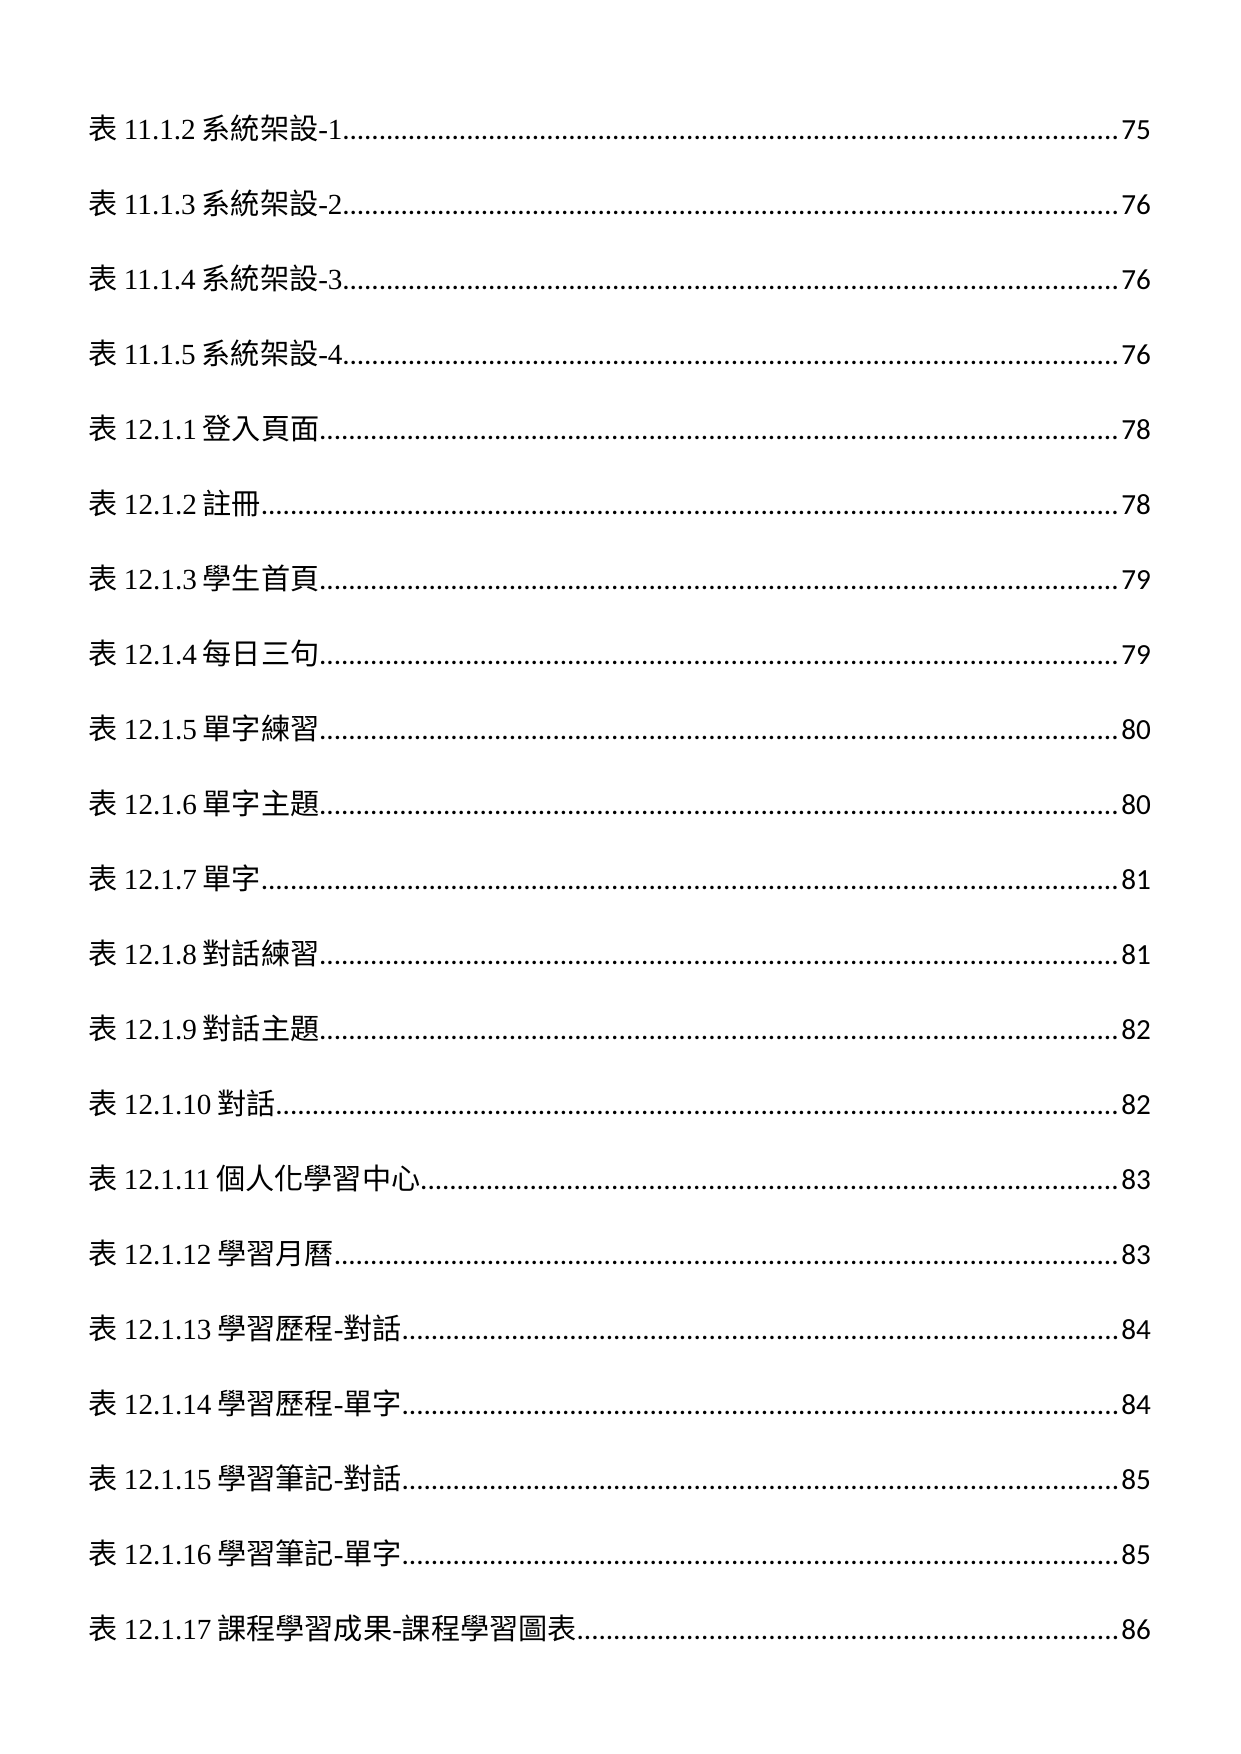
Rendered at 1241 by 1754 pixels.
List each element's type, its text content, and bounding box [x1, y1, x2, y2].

text 表12.1.16學習筆記-單字 85 [89, 1514, 1152, 1589]
text 表12.1.5單字練習 80 [89, 689, 1152, 764]
text 表12.1.10對話 82 [89, 1064, 1152, 1139]
text 表11.1.2系統架設-1 75 [89, 89, 1152, 164]
text 表12.1.8對話練習 81 [89, 914, 1152, 989]
text 表11.1.3系統架設-2 76 [89, 164, 1152, 239]
text 表11.1.4系統架設-3 76 [89, 239, 1152, 314]
text 表11.1.5系統架設-4 76 [89, 314, 1152, 389]
text 表12.1.17課程學習成果-課程學習圖表 86 [89, 1589, 1152, 1664]
text 表12.1.13學習歷程-對話 84 [89, 1289, 1152, 1364]
text 表12.1.9對話主題 82 [89, 989, 1152, 1064]
text 表12.1.3學生首頁 79 [89, 539, 1152, 614]
text 表12.1.4每日三句 79 [89, 614, 1152, 689]
text 表12.1.6單字主題 80 [89, 764, 1152, 839]
text 表12.1.7單字 81 [89, 839, 1152, 914]
text 表12.1.2註冊 78 [89, 464, 1152, 539]
text 表12.1.11個人化學習中心 83 [89, 1139, 1152, 1214]
text 表12.1.14學習歷程-單字 84 [89, 1364, 1152, 1439]
text 表12.1.12學習月曆 83 [89, 1214, 1152, 1289]
text 表12.1.1登入頁面 78 [89, 389, 1152, 464]
text 表12.1.15學習筆記-對話 85 [89, 1439, 1152, 1514]
